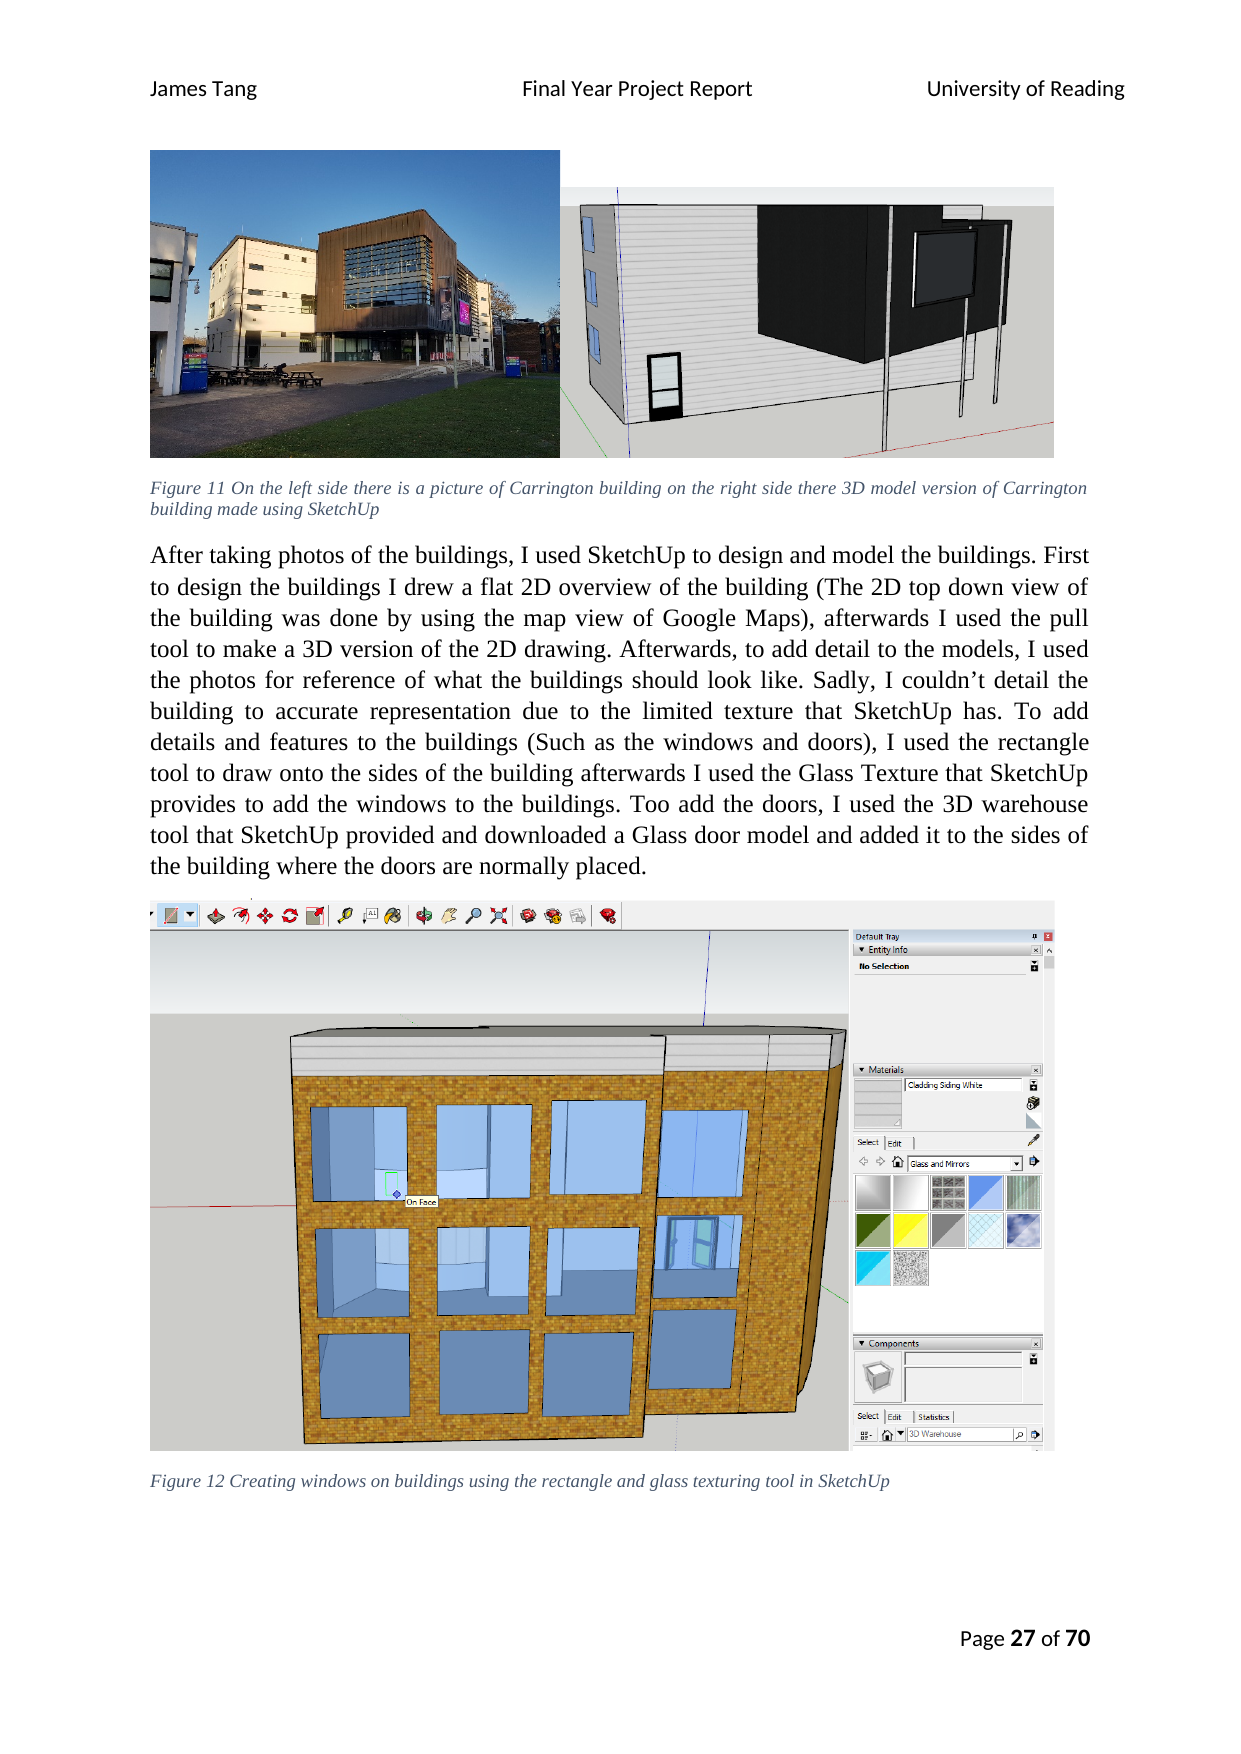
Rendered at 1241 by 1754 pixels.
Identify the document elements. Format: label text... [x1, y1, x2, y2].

text Figure 11 On the left side there is a picture of Carrington building on the right side there 3D model version of Carrington building made using SketchUp [150, 477, 1090, 520]
text Figure 12 Creating windows on buildings using the rectangle and glass texturing tool in SketchUp [150, 1470, 1090, 1491]
picture [150, 898, 1055, 1451]
picture [150, 150, 1054, 458]
text After taking photos of the buildings, I used SketchUp to design and model the buildings. First to design the buildings I drew a flat 2D overview of the building (The 2D top down view of the building was done by using the map view of Google Maps), afterwards I used the pull tool to make a 3D version of the 2D drawing. Afterwards, to add detail to the models, I used the photos for reference of what the buildings should look like. Sadly, I couldn’t detail the building to accurate representation due to the limited texture that SketchUp has. To add details and features to the buildings (Such as the windows and doors), I used the rectangle tool to draw onto the sides of the building afterwards I used the Glass Texture that SketchUp provides to add the windows to the buildings. Too add the doors, I used the 3D warehouse tool that SketchUp provided and downloaded a Glass door model and added it to the sides of the building where the doors are normally placed. [150, 541, 1090, 880]
